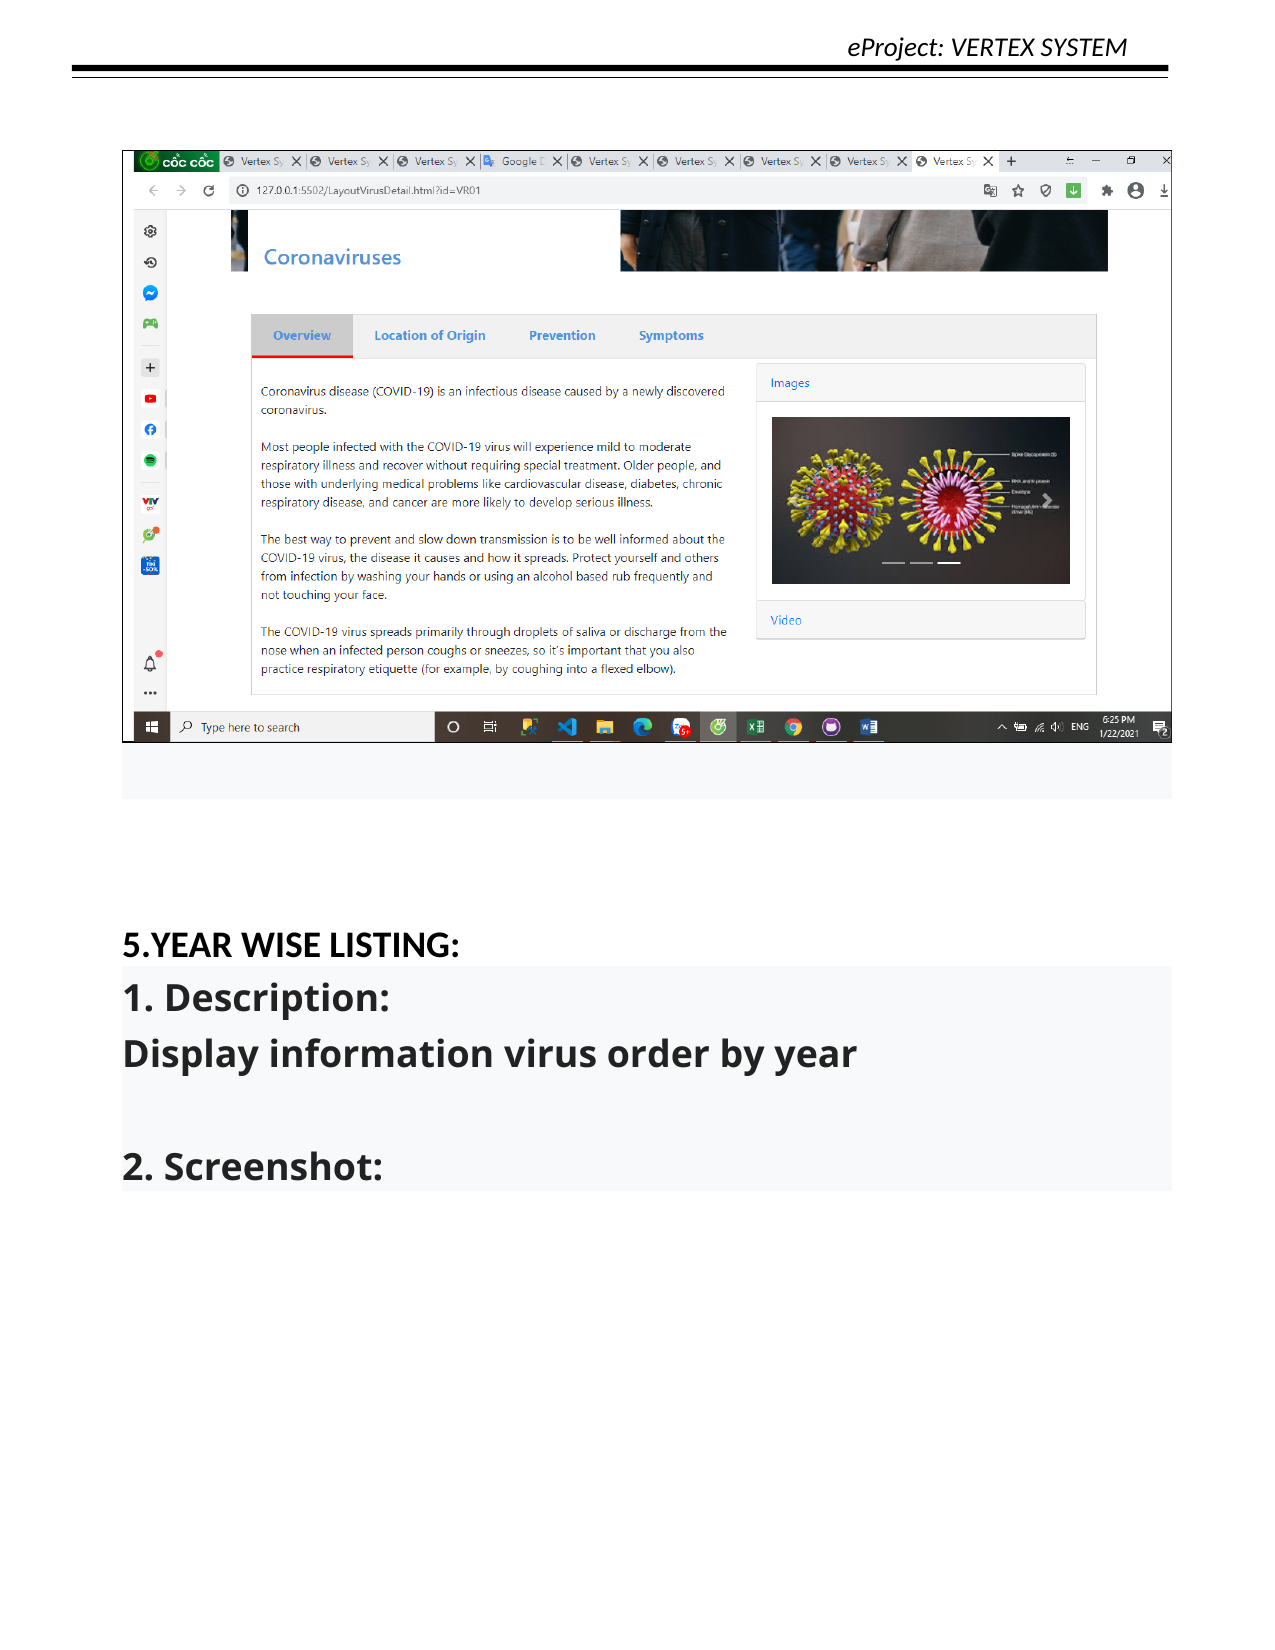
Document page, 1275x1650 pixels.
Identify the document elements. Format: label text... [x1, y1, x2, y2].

picture [133, 151, 1172, 742]
text 2. Screenshot: [122, 1135, 1172, 1191]
table_cell [123, 151, 133, 741]
text 5.YEAR WISE LISTING: [122, 921, 1172, 966]
text Display information virus order by year [122, 1023, 1172, 1079]
text 1. Description: [122, 966, 1172, 1023]
